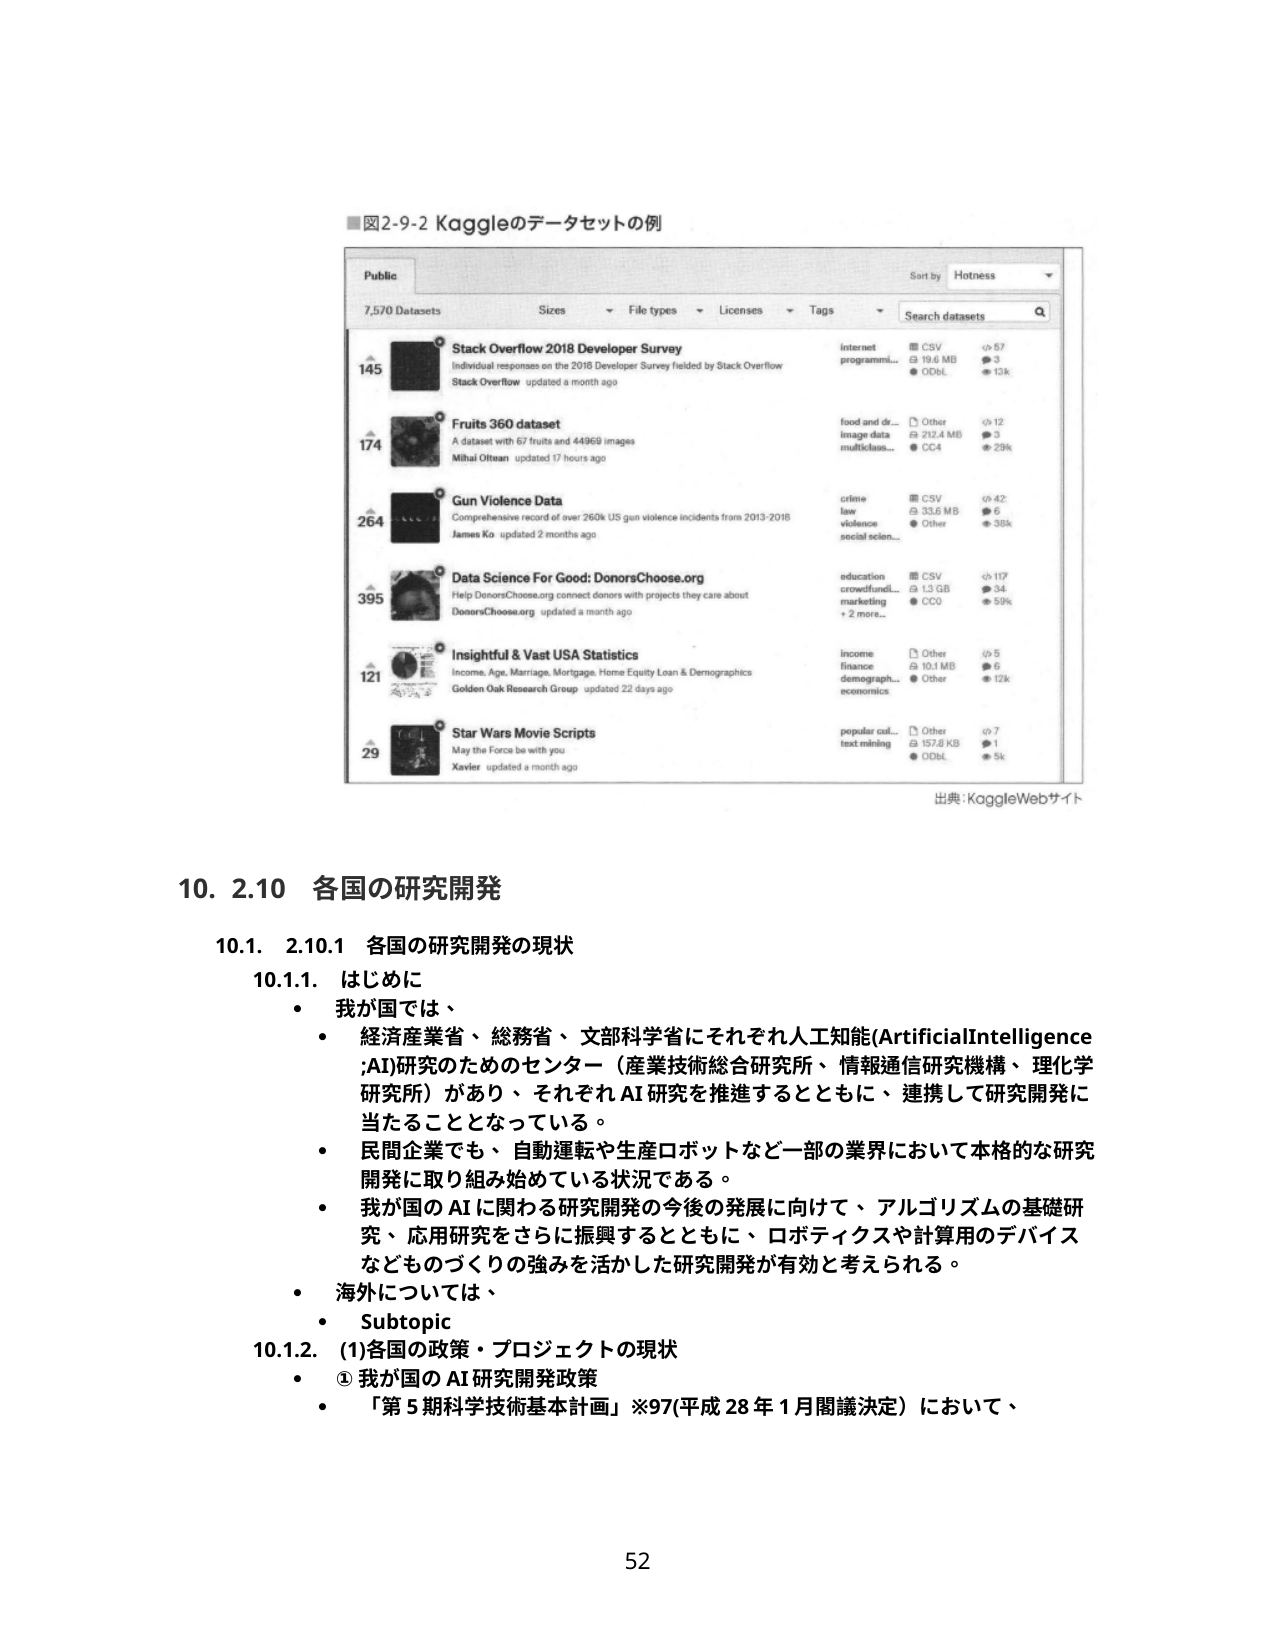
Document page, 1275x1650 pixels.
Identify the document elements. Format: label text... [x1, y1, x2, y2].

list 2.10.1 各国の研究開発の現状 [215, 931, 1098, 959]
list はじめに [252, 966, 1098, 994]
list ① 我が国のAI研究開発政策 [294, 1364, 1098, 1392]
list 海外については、 [294, 1278, 1098, 1307]
list Subtopic [319, 1307, 1098, 1335]
list (1)各国の政策・プロジェクトの現状 [252, 1335, 1098, 1364]
list 2.10 各国の研究開発 [177, 869, 1098, 906]
list 我が国では、 [294, 994, 1098, 1022]
list 我が国のAIに関わる研究開発の今後の発展に向けて、 アルゴリズムの基礎研究、 応用研究をさらに振興するとともに、 ロボティクスや計算用のデバイスなどものづくりの強みを活かした研究開発が有効と考えられる。 [319, 1193, 1098, 1278]
list 経済産業省、 総務省、 文部科学省にそれぞれ人工知能(ArtificialIntelligence ;AI)研究のためのセンター（産業技術総合研究所、 情報通信研究機構、 理化学研究所）があり、 それぞれAI研究を推進するとともに、 連携して研究開発に当たることとなっている。 [319, 1022, 1098, 1136]
picture [339, 206, 1098, 813]
list 「第5期科学技術基本計画」※97(平成28年1月閣議決定）において、 [319, 1392, 1098, 1421]
list 民間企業でも、 自動運転や生産ロボットなど一部の業界において本格的な研究開発に取り組み始めている状況である。 [319, 1136, 1098, 1193]
